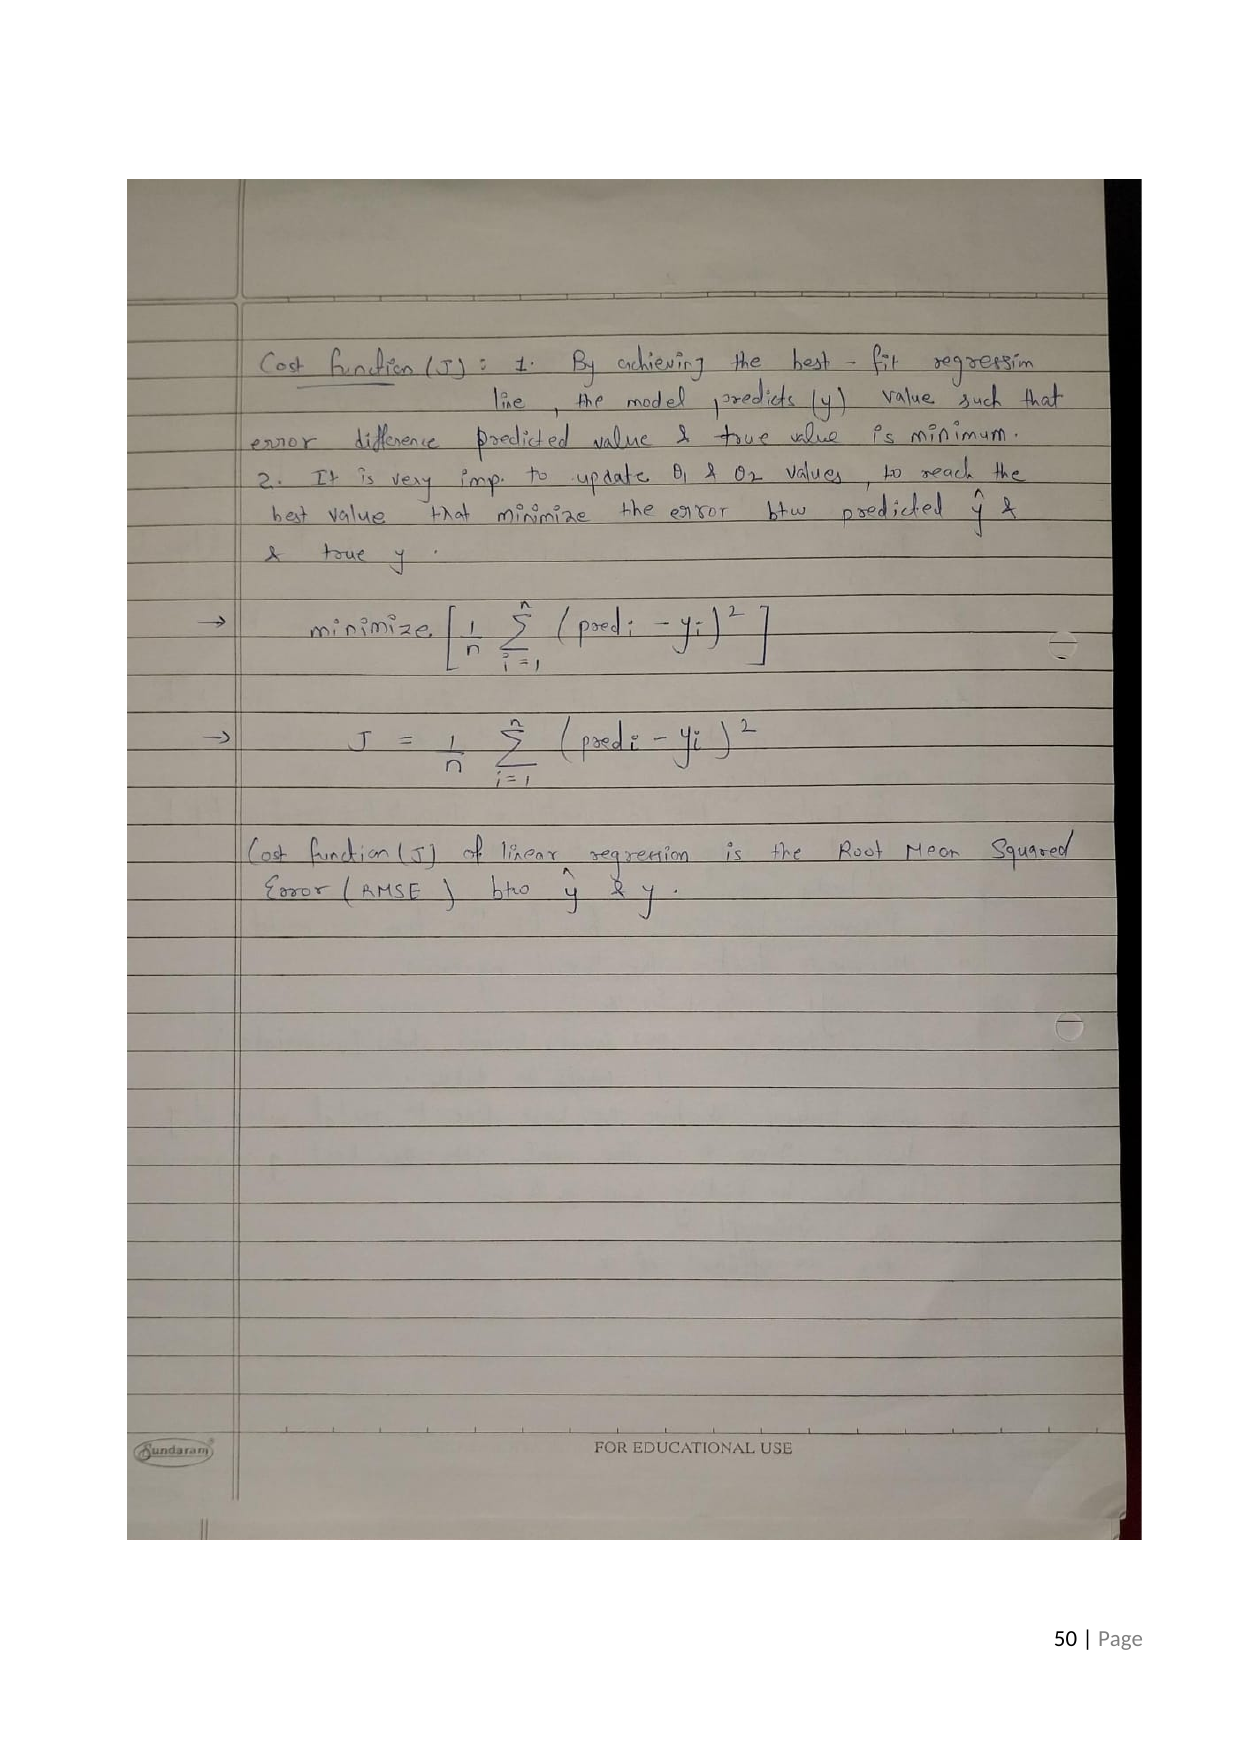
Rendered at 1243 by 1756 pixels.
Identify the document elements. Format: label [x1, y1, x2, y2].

picture [127, 179, 1142, 1540]
